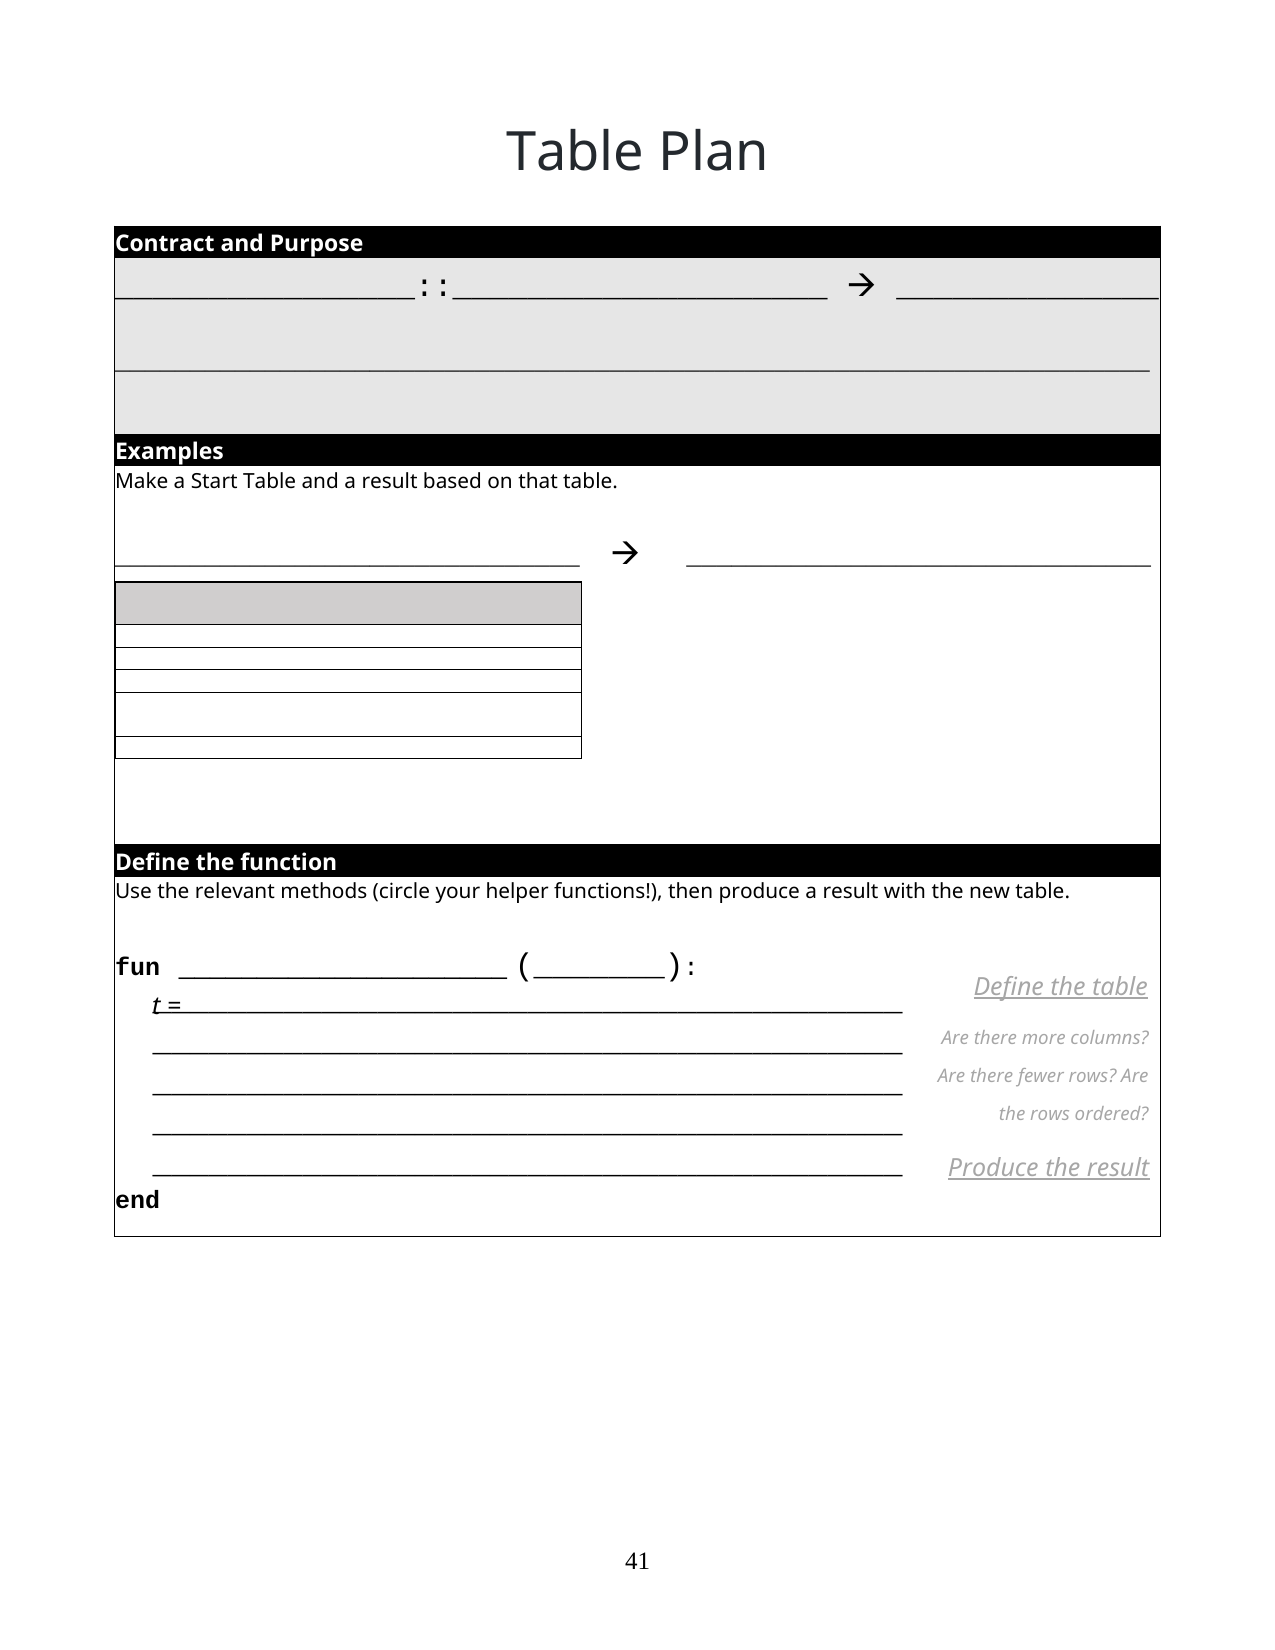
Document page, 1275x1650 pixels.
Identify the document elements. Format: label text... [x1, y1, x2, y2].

table_header Contract and Purpose ________________::____________________ ______________ _____________________________________________________________________ [115, 258, 1160, 434]
table_cell Define the function Use the relevant methods (circle your helper functions!), then produce a result with the new table. fun _____________________ (_______): ________________________________________ ________________________________________ ________________________________________ ________________________________________ ________________________________________ end [115, 877, 1160, 1236]
subtitle Table Plan [112, 112, 1162, 186]
table_cell Examples Make a Start Table and a result based on that table. _______________________________ _______________________________ [115, 466, 1160, 844]
